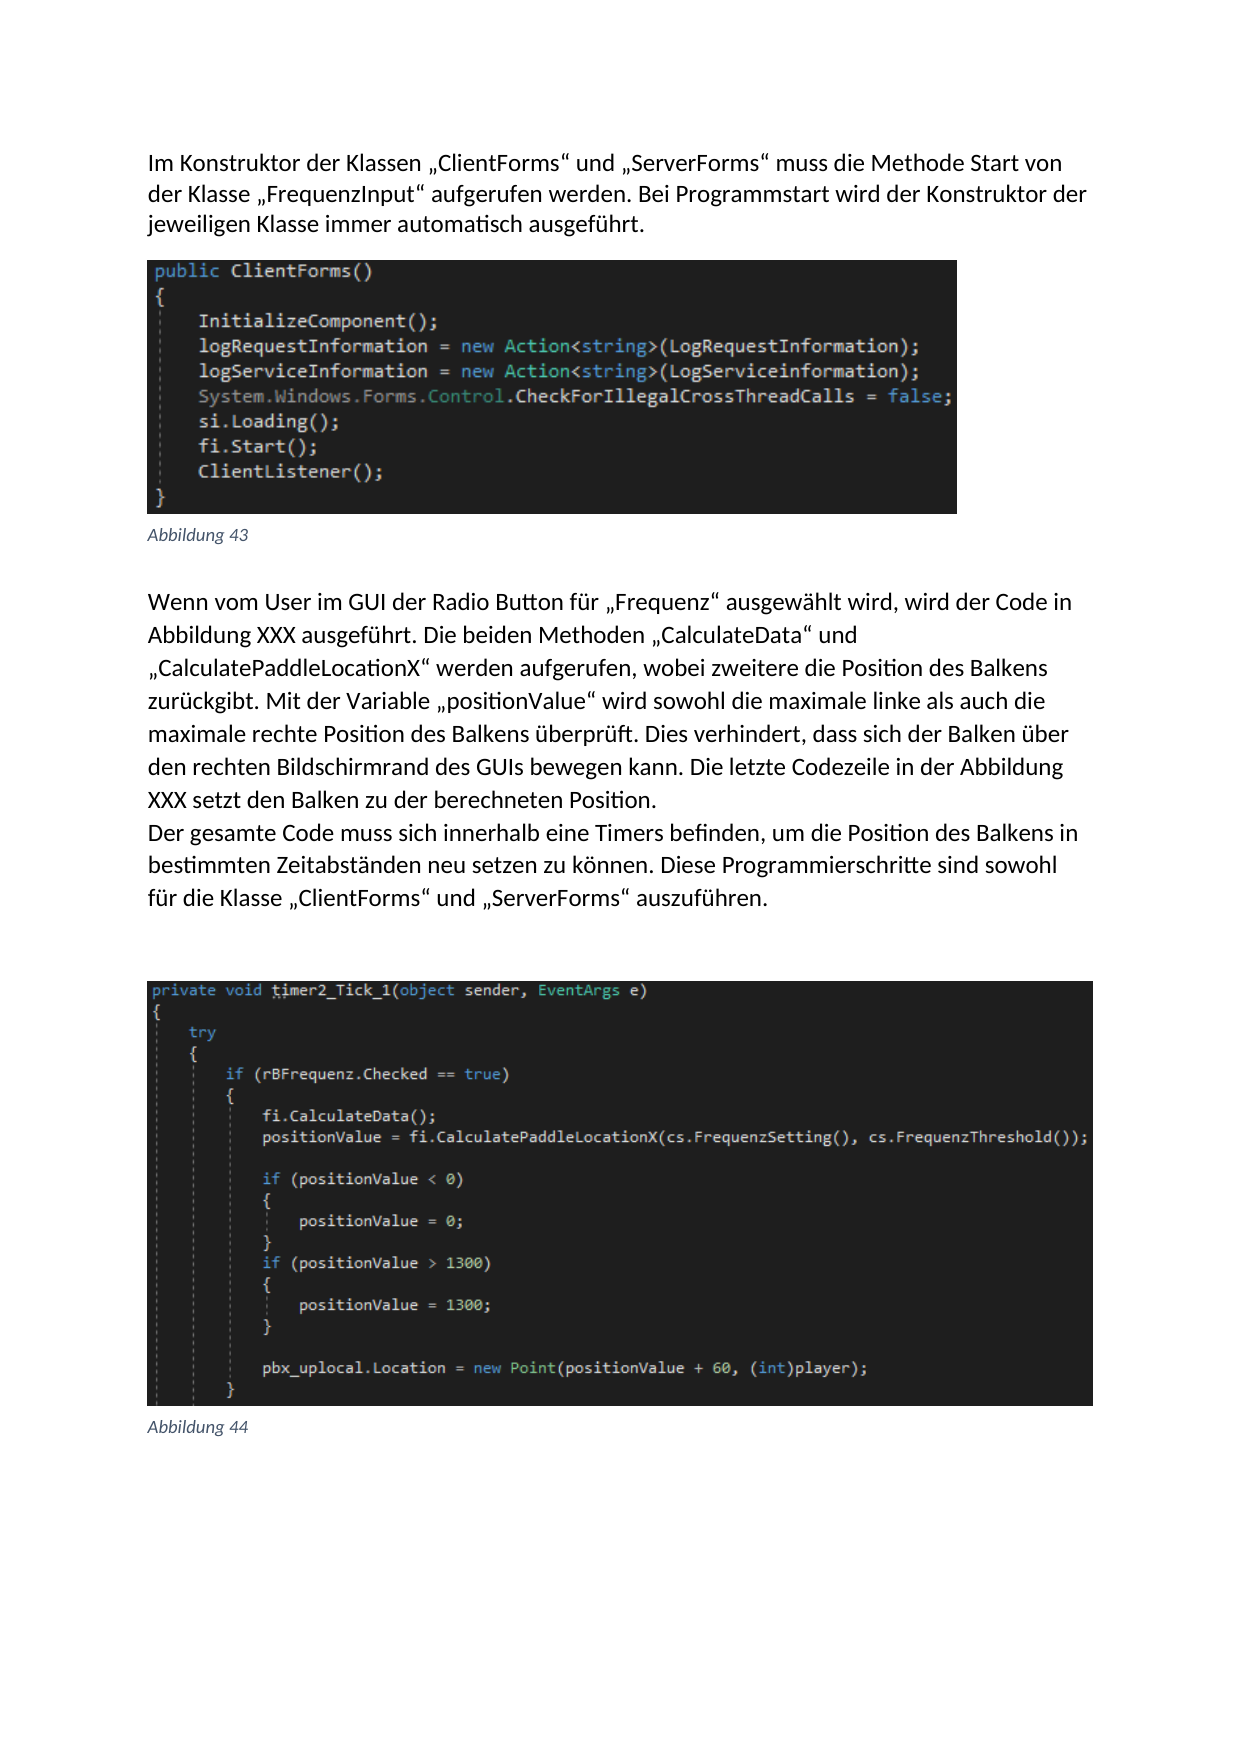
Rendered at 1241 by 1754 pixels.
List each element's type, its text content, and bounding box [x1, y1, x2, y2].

text Wenn vom User im GUI der Radio Button für „Frequenz“ ausgewählt wird, wird der Code in Abbildung XXX ausgeführt. Die beiden Methoden „CalculateData“ und „CalculatePaddleLocationX“ werden aufgerufen, wobei zweitere die Position des Balkens zurückgibt. Mit der Variable „positionValue“ wird sowohl die maximale linke als auch die maximale rechte Position des Balkens überprüft. Dies verhindert, dass sich der Balken über den rechten Bildschirmrand des GUIs bewegen kann. Die letzte Codezeile in der Abbildung XXX setzt den Balken zu der berechneten Position. Der gesamte Code muss sich innerhalb eine Timers befinden, um die Position des Balkens in bestimmten Zeitabständen neu setzen zu können. Diese Programmierschritte sind sowohl für die Klasse „ClientForms“ und „ServerForms“ auszuführen. [148, 586, 1093, 913]
picture [147, 260, 957, 514]
picture [147, 981, 1093, 1406]
text Im Konstruktor der Klassen „ClientForms“ und „ServerForms“ muss die Methode Start von der Klasse „FrequenzInput“ aufgerufen werden. Bei Programmstart wird der Konstruktor der jeweiligen Klasse immer automatisch ausgeführt. [148, 148, 1093, 239]
